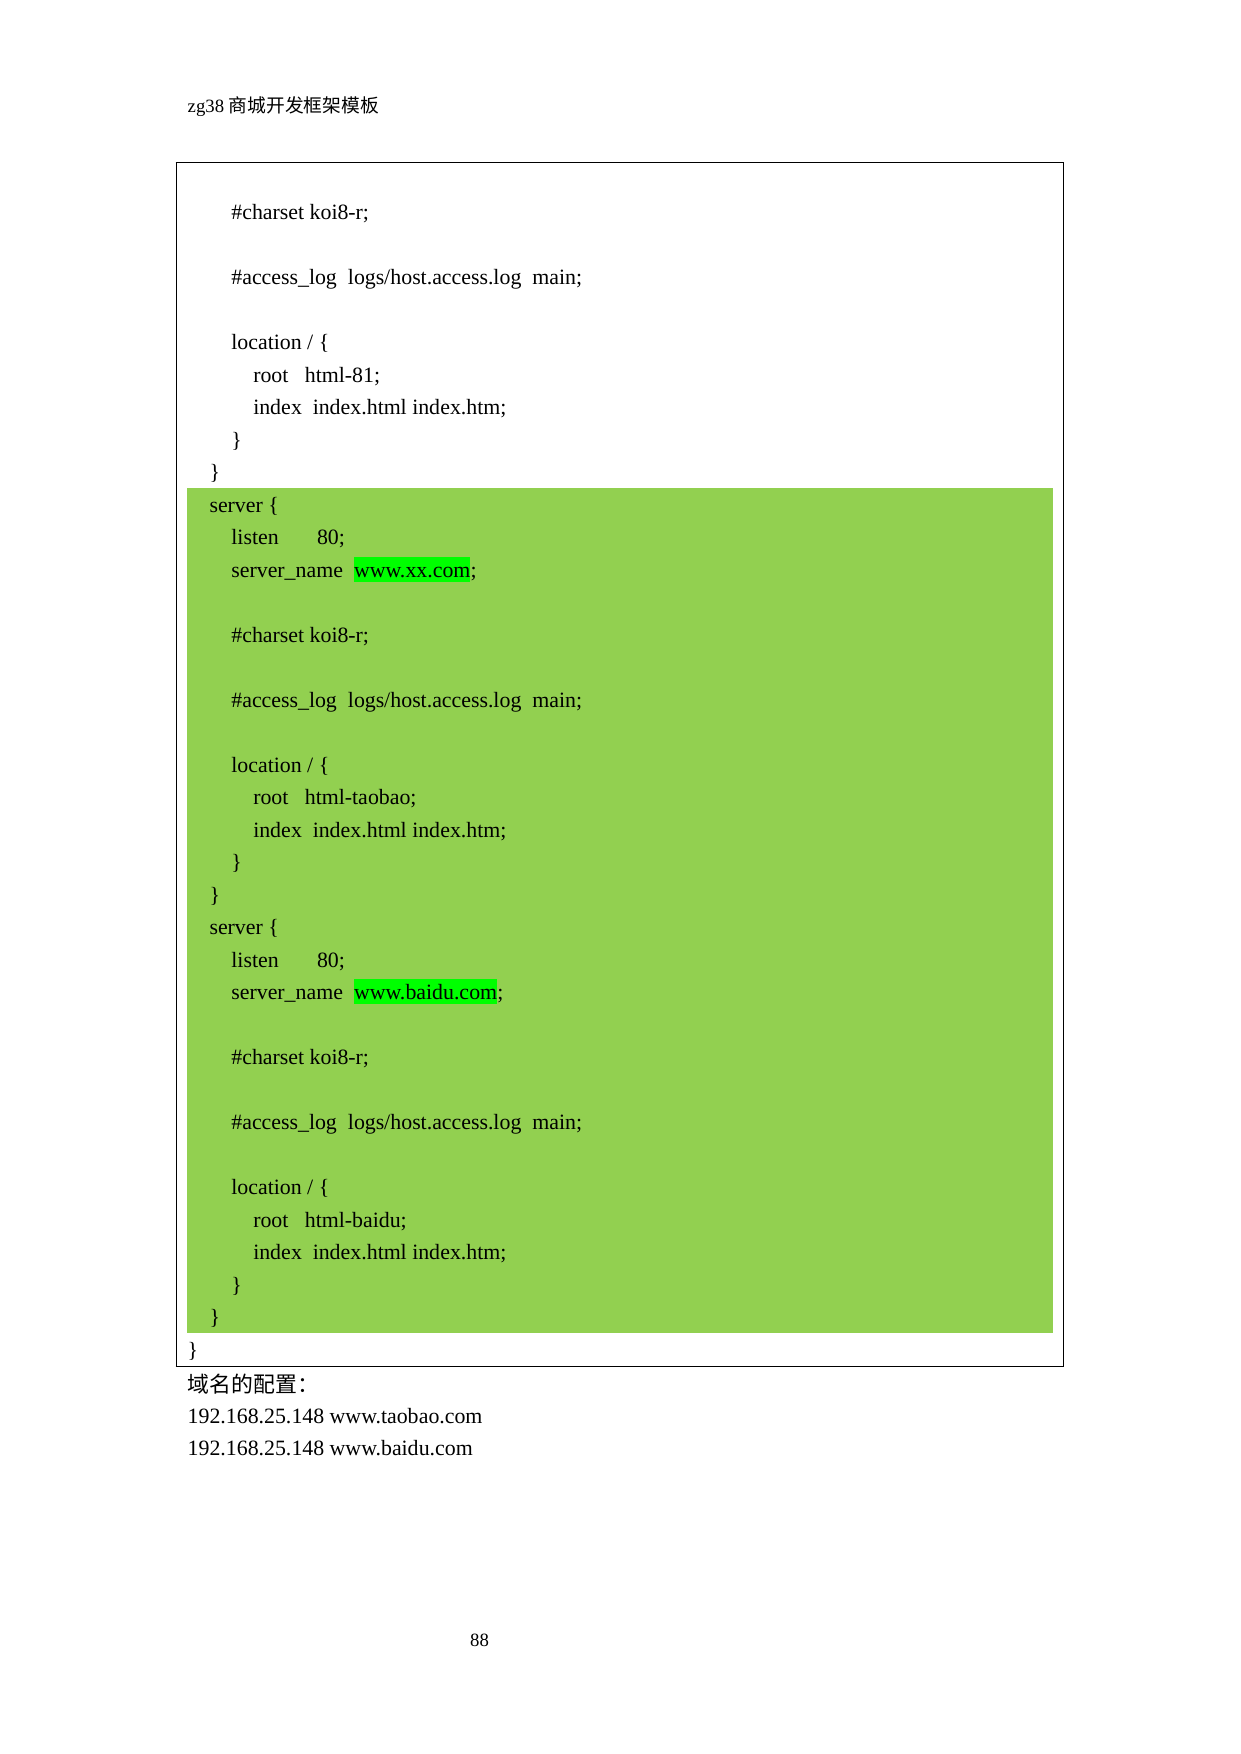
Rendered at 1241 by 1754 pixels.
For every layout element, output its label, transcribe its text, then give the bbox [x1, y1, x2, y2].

text 192.168.25.148 www.baidu.com [187, 1432, 1053, 1464]
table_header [177, 163, 1063, 1366]
text 192.168.25.148 www.taobao.com [187, 1399, 1053, 1432]
text 域名的配置： [187, 1367, 1053, 1399]
